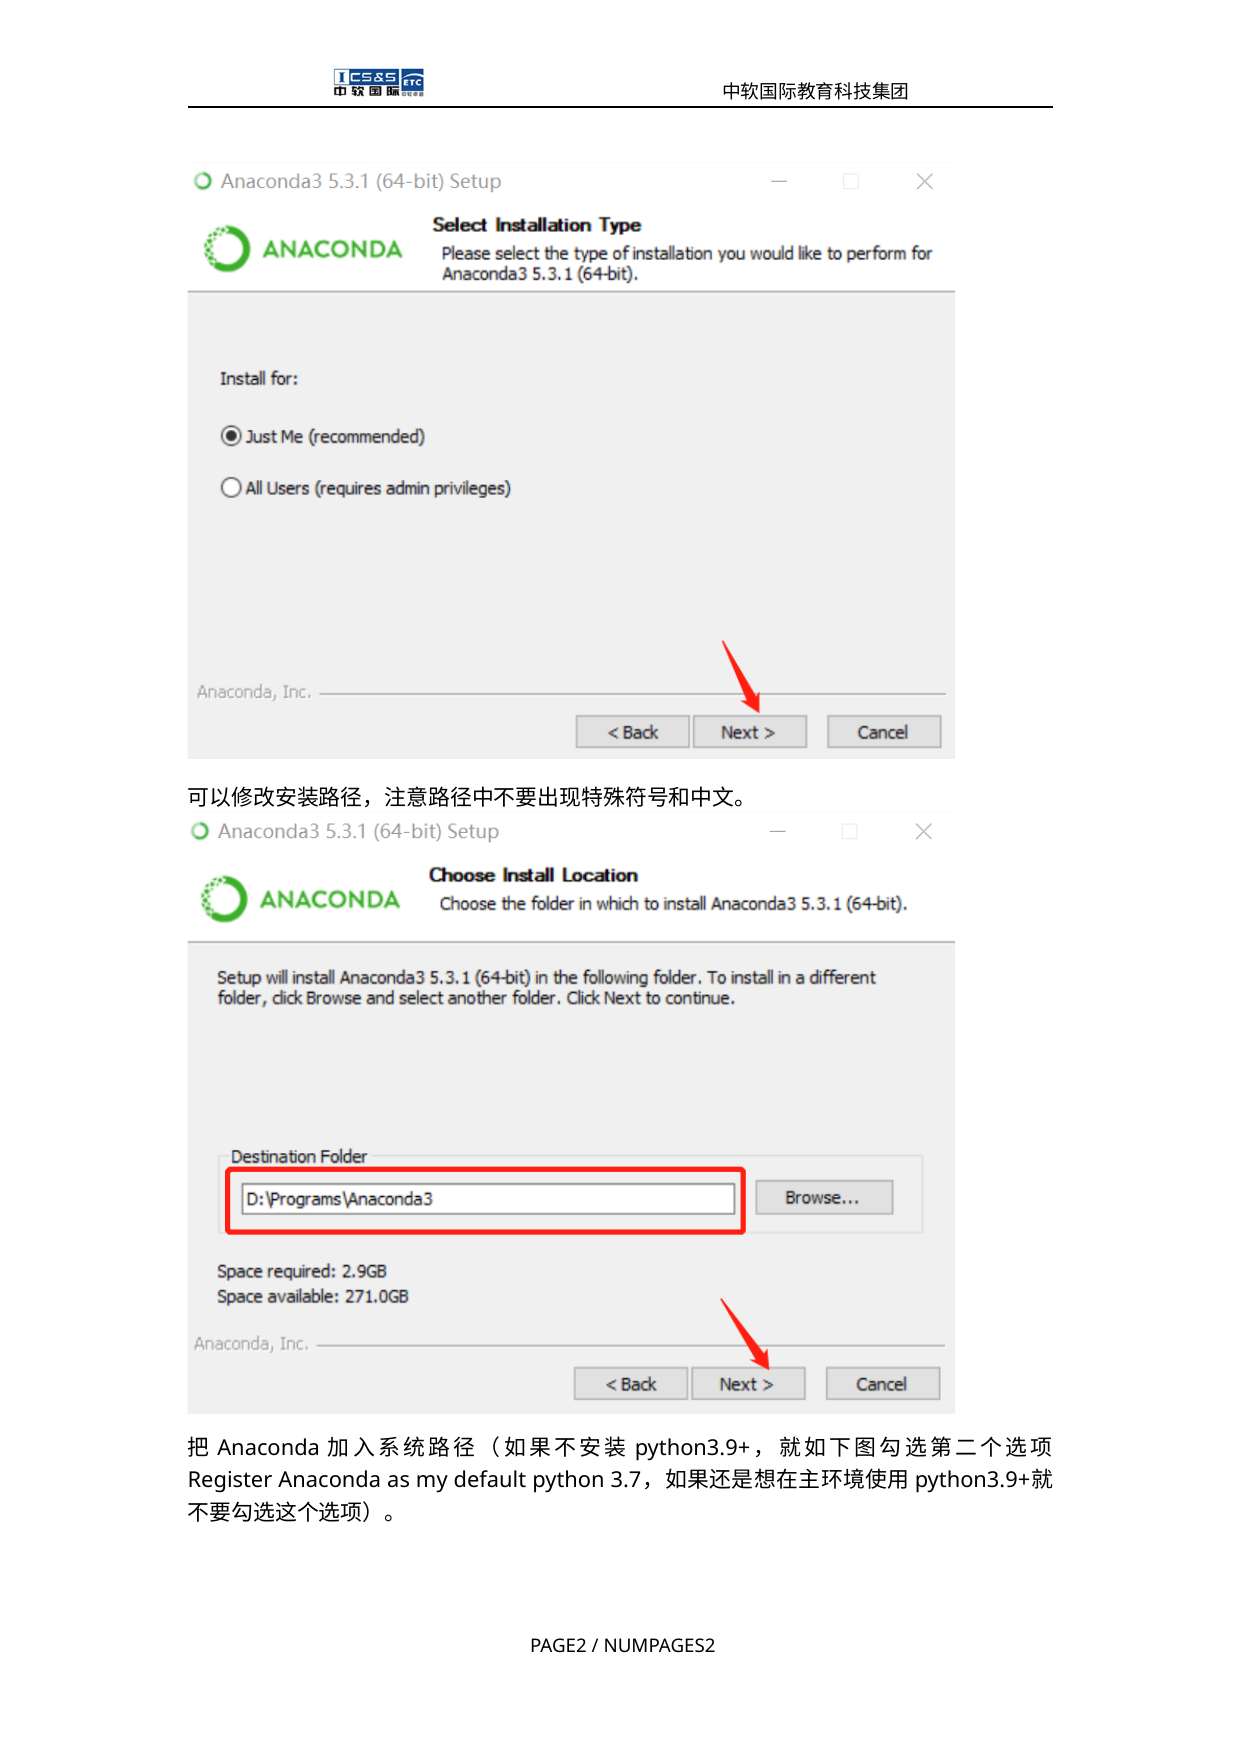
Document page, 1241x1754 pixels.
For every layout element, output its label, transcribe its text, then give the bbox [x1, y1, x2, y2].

text 可以修改安装路径，注意路径中不要出现特殊符号和中文。 [187, 779, 1053, 812]
picture [331, 65, 425, 99]
text 把Anaconda加入系统路径（如果不安装python3.9+，就如下图勾选第二个选项Register Anaconda as my default python 3.7，如果还是想在主环境使用python3.9+就不要勾选这个选项）。 [187, 1429, 1053, 1527]
picture [187, 162, 956, 759]
picture [187, 812, 956, 1414]
